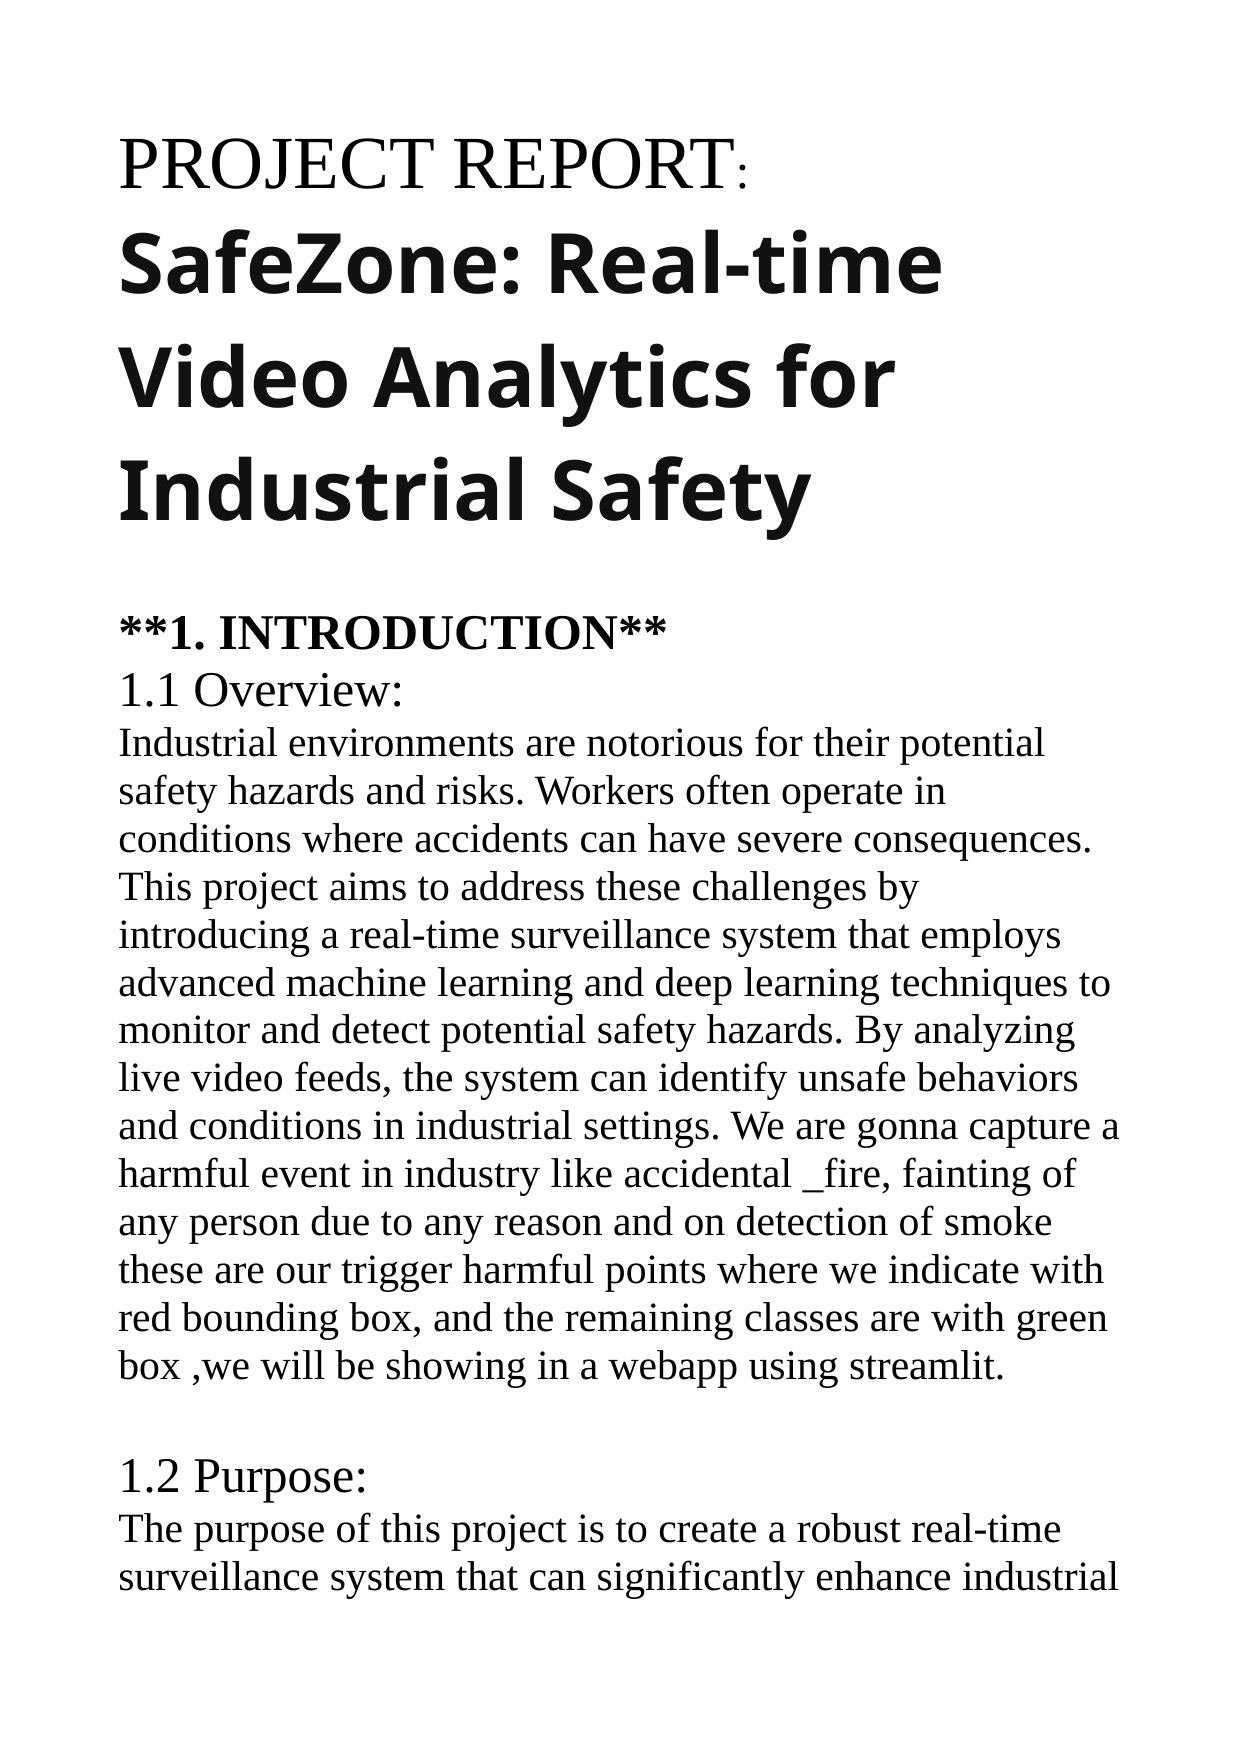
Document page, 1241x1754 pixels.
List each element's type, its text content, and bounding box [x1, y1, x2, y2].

text 1.2 Purpose: [118, 1446, 1122, 1503]
text PROJECT REPORT: SafeZone: Real-time Video Analytics for Industrial Safety [118, 118, 1122, 545]
text Industrial environments are notorious for their potential safety hazards and risks. Workers often operate in conditions where accidents can have severe consequences. This project aims to address these challenges by introducing a real-time surveillance system that employs advanced machine learning and deep learning techniques to monitor and detect potential safety hazards. By analyzing live video feeds, the system can identify unsafe behaviors and conditions in industrial settings. We are gonna capture a harmful event in industry like accidental _fire, fainting of any person due to any reason and on detection of smoke these are our trigger harmful points where we indicate with red bounding box, and the remaining classes are with green box ,we will be showing in a webapp using streamlit. [118, 717, 1122, 1388]
text **1. INTRODUCTION** [118, 602, 1122, 660]
text 1.1 Overview: [118, 660, 1122, 717]
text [118, 1503, 1122, 1599]
